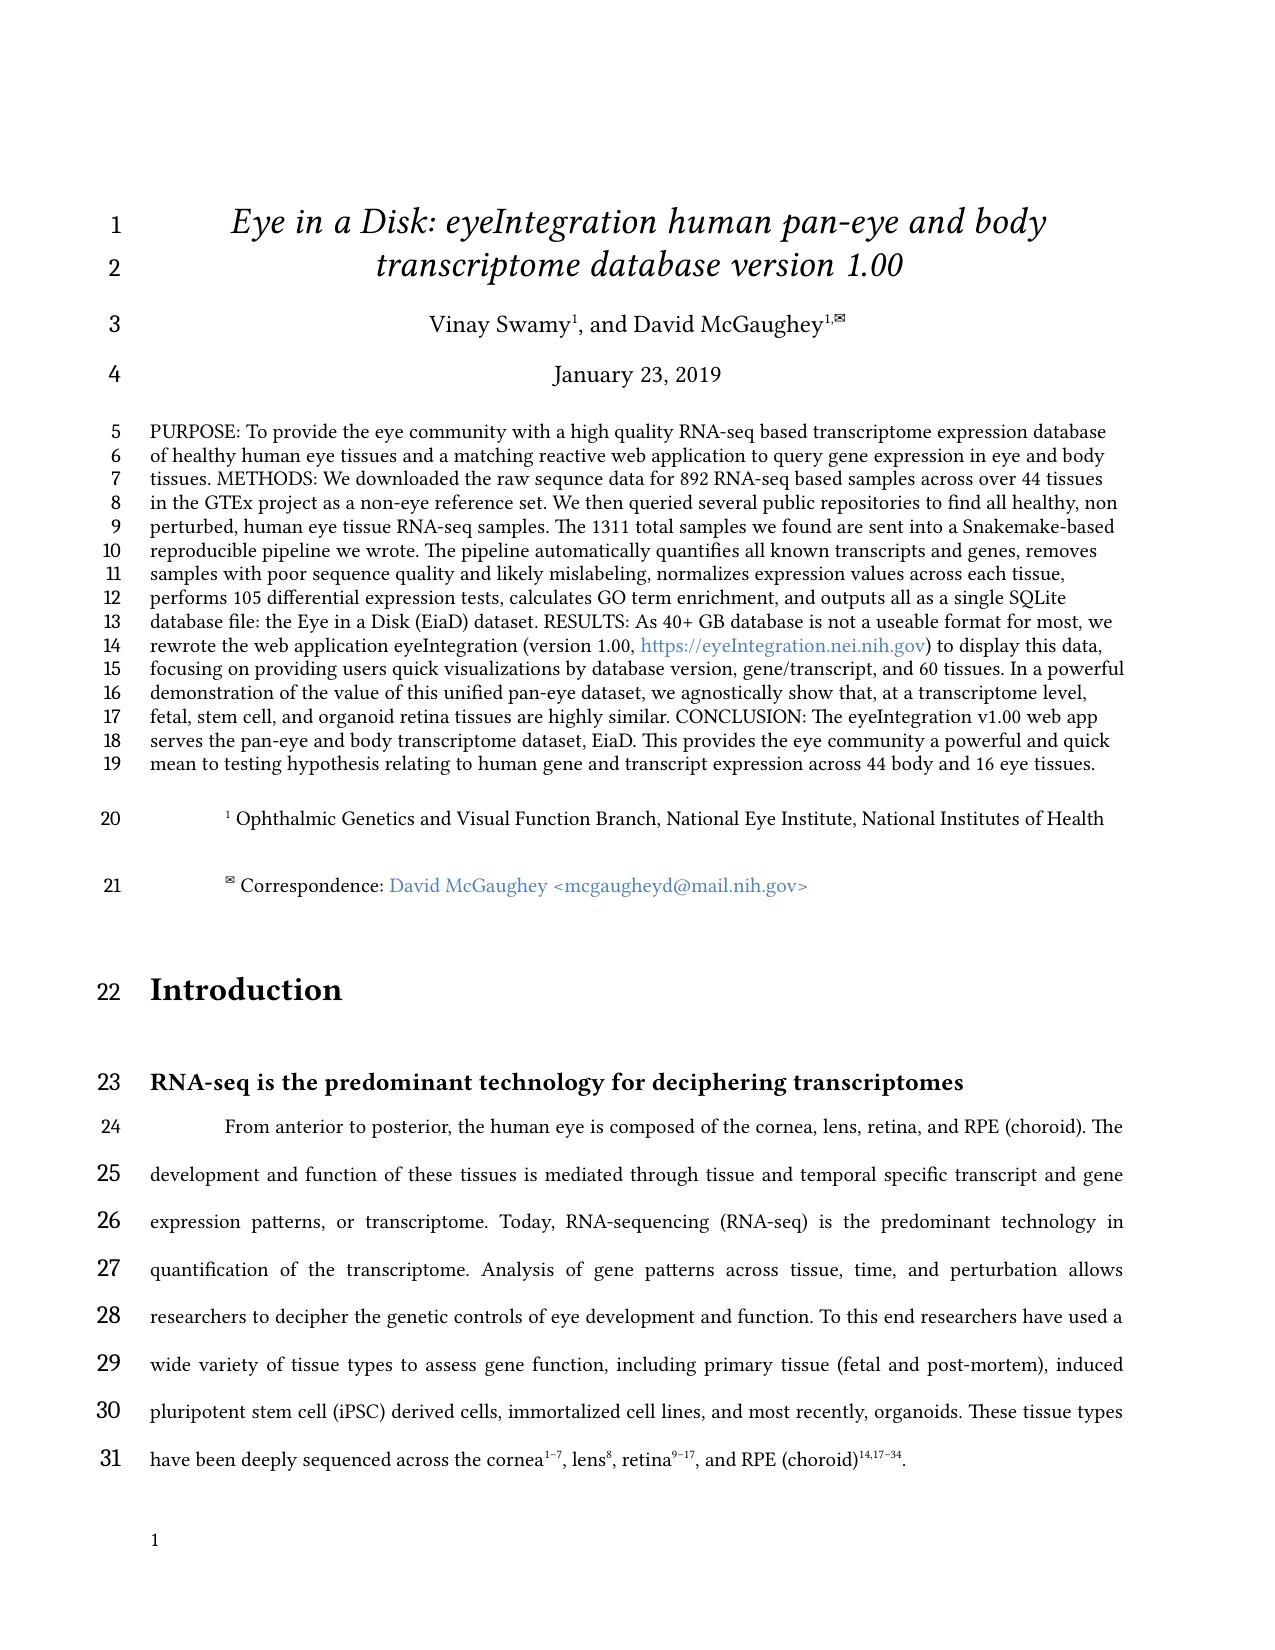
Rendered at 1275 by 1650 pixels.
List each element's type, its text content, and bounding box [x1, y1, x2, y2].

text PURPOSE: To provide the eye community with a high quality RNA-seq based transcriptome expression database of healthy human eye tissues and a matching reactive web application to query gene expression in eye and body tissues. METHODS: We downloaded the raw sequnce data for 892 RNA-seq based samples across over 44 tissues in the GTEx project as a non-eye reference set. We then queried several public repositories to find all healthy, non perturbed, human eye tissue RNA-seq samples. The 1311 total samples we found are sent into a Snakemake-based reproducible pipeline we wrote. The pipeline automatically quantifies all known transcripts and genes, removes samples with poor sequence quality and likely mislabeling, normalizes expression values across each tissue, performs 105 differential expression tests, calculates GO term enrichment, and outputs all as a single SQLite database file: the Eye in a Disk (EiaD) dataset. RESULTS: As 40+ GB database is not a useable format for most, we rewrote the web application eyeIntegration (version 1.00, https://eyeIntegration.nei.nih.gov) to display this data, focusing on providing users quick visualizations by database version, gene/transcript, and 60 tissues. In a powerful demonstration of the value of this unified pan-eye dataset, we agnostically show that, at a transcriptome level, fetal, stem cell, and organoid retina tissues are highly similar. CONCLUSION: The eyeIntegration v1.00 web app serves the pan-eye and body transcriptome dataset, EiaD. This provides the eye community a powerful and quick mean to testing hypothesis relating to human gene and transcript expression across 44 body and 16 eye tissues. [150, 419, 1125, 776]
subtitle RNA-seq is the predominant technology for deciphering transcriptomes [150, 1068, 1125, 1096]
text ✉ Correspondence: David McGaughey <> [150, 873, 1125, 897]
text 1 Ophthalmic Genetics and Visual Function Branch, National Eye Institute, National Institutes of Health [150, 807, 1125, 831]
text From anterior to posterior, the human eye is composed of the cornea, lens, retina, and RPE (choroid). The development and function of these tissues is mediated through tissue and temporal specific transcript and gene expression patterns, or transcriptome. Today, RNA-sequencing (RNA-seq) is the predominant technology in quantification of the transcriptome. Analysis of gene patterns across tissue, time, and perturbation allows researchers to decipher the genetic controls of eye development and function. To this end researchers have used a wide variety of tissue types to assess gene function, including primary tissue (fetal and post-mortem), induced pluripotent stem cell (iPSC) derived cells, immortalized cell lines, and most recently, organoids. These tissue types have been deeply sequenced across the cornea1–7, lens8, retina9–17, and RPE (choroid)14,17–34. [150, 1115, 1125, 1471]
subtitle Introduction [150, 971, 1125, 1009]
text Vinay Swamy1, and David McGaughey1,✉ [150, 310, 1125, 339]
title Eye in a Disk: eyeIntegration human pan-eye and body transcriptome database version 1.00 [150, 200, 1125, 285]
text January 23, 2019 [150, 360, 1125, 388]
